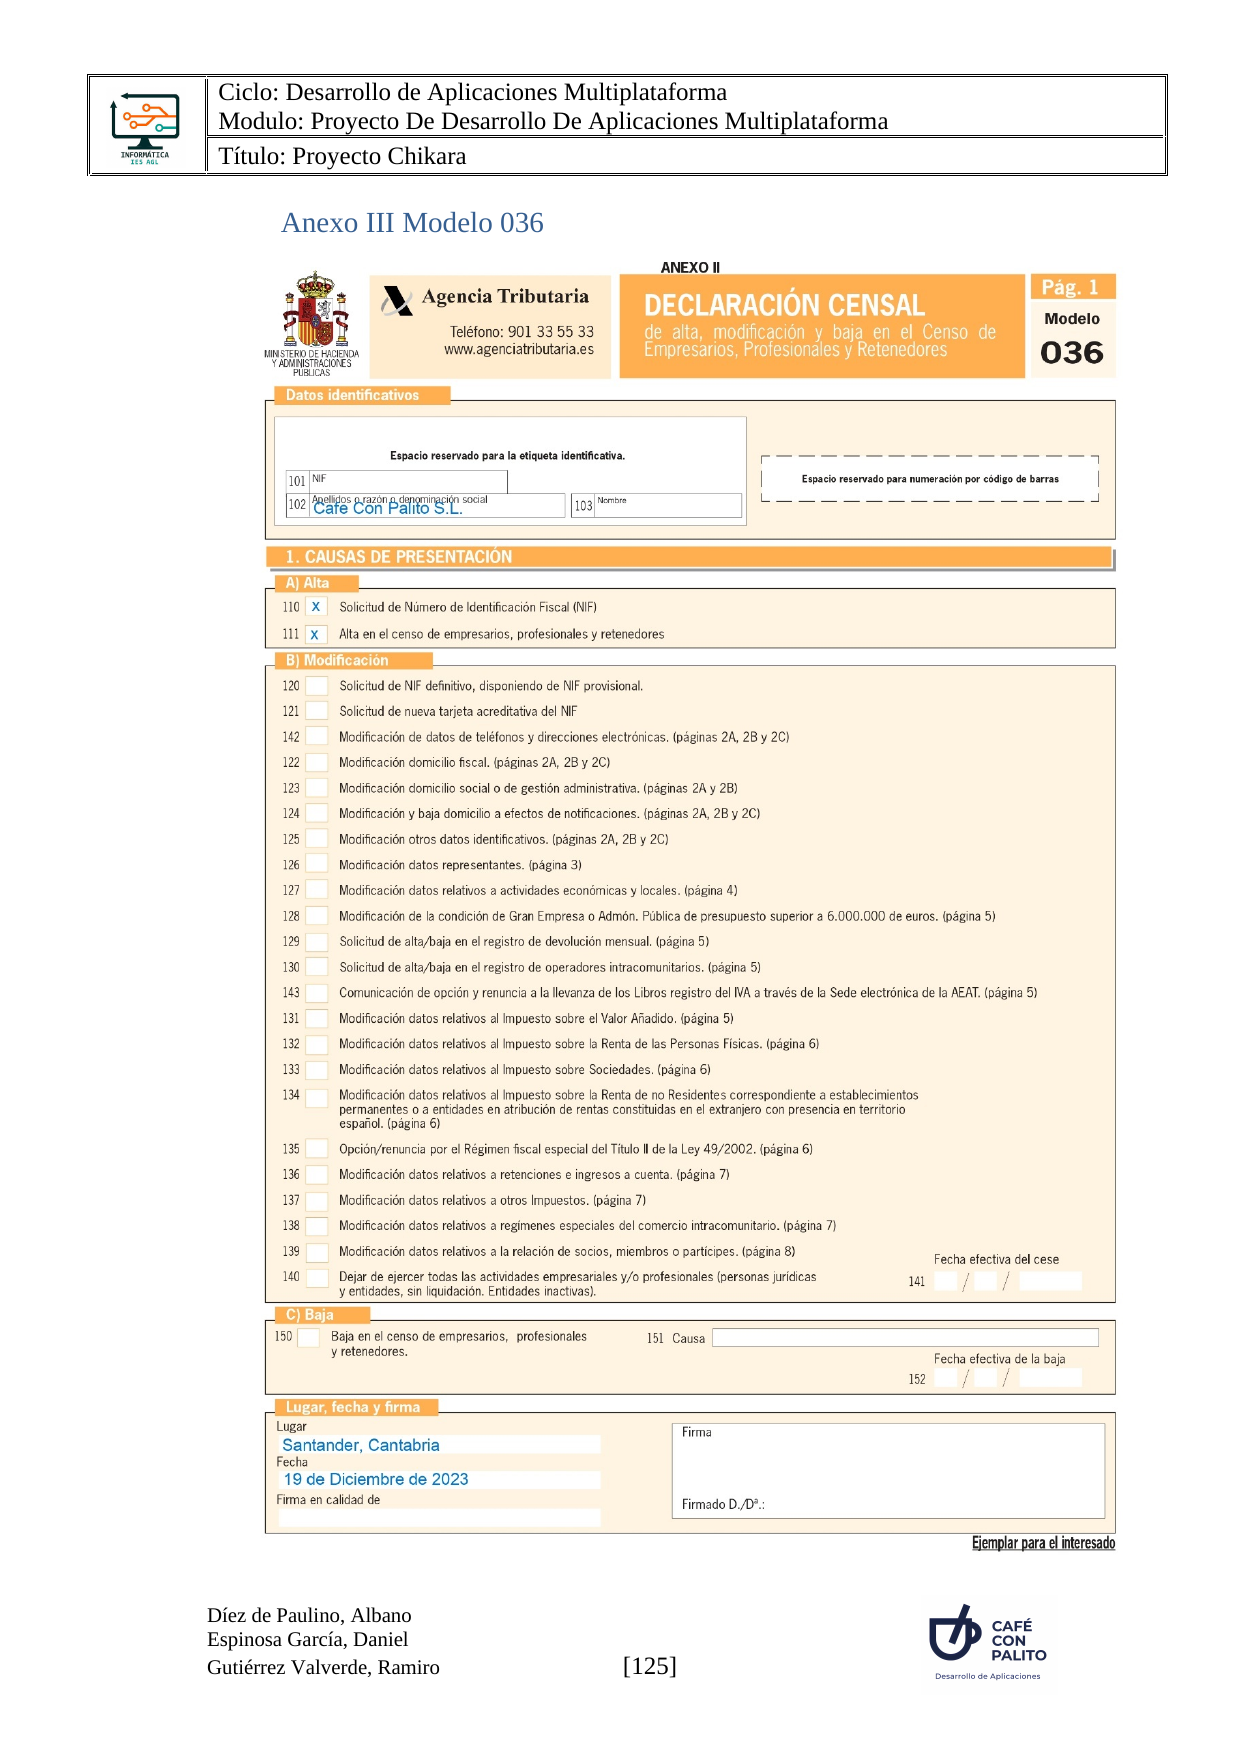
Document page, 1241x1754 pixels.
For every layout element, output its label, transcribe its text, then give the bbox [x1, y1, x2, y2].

subtitle Anexo III Modelo 036 [207, 205, 1063, 238]
picture [106, 87, 186, 168]
picture [921, 1595, 1058, 1695]
picture [206, 245, 1146, 1574]
